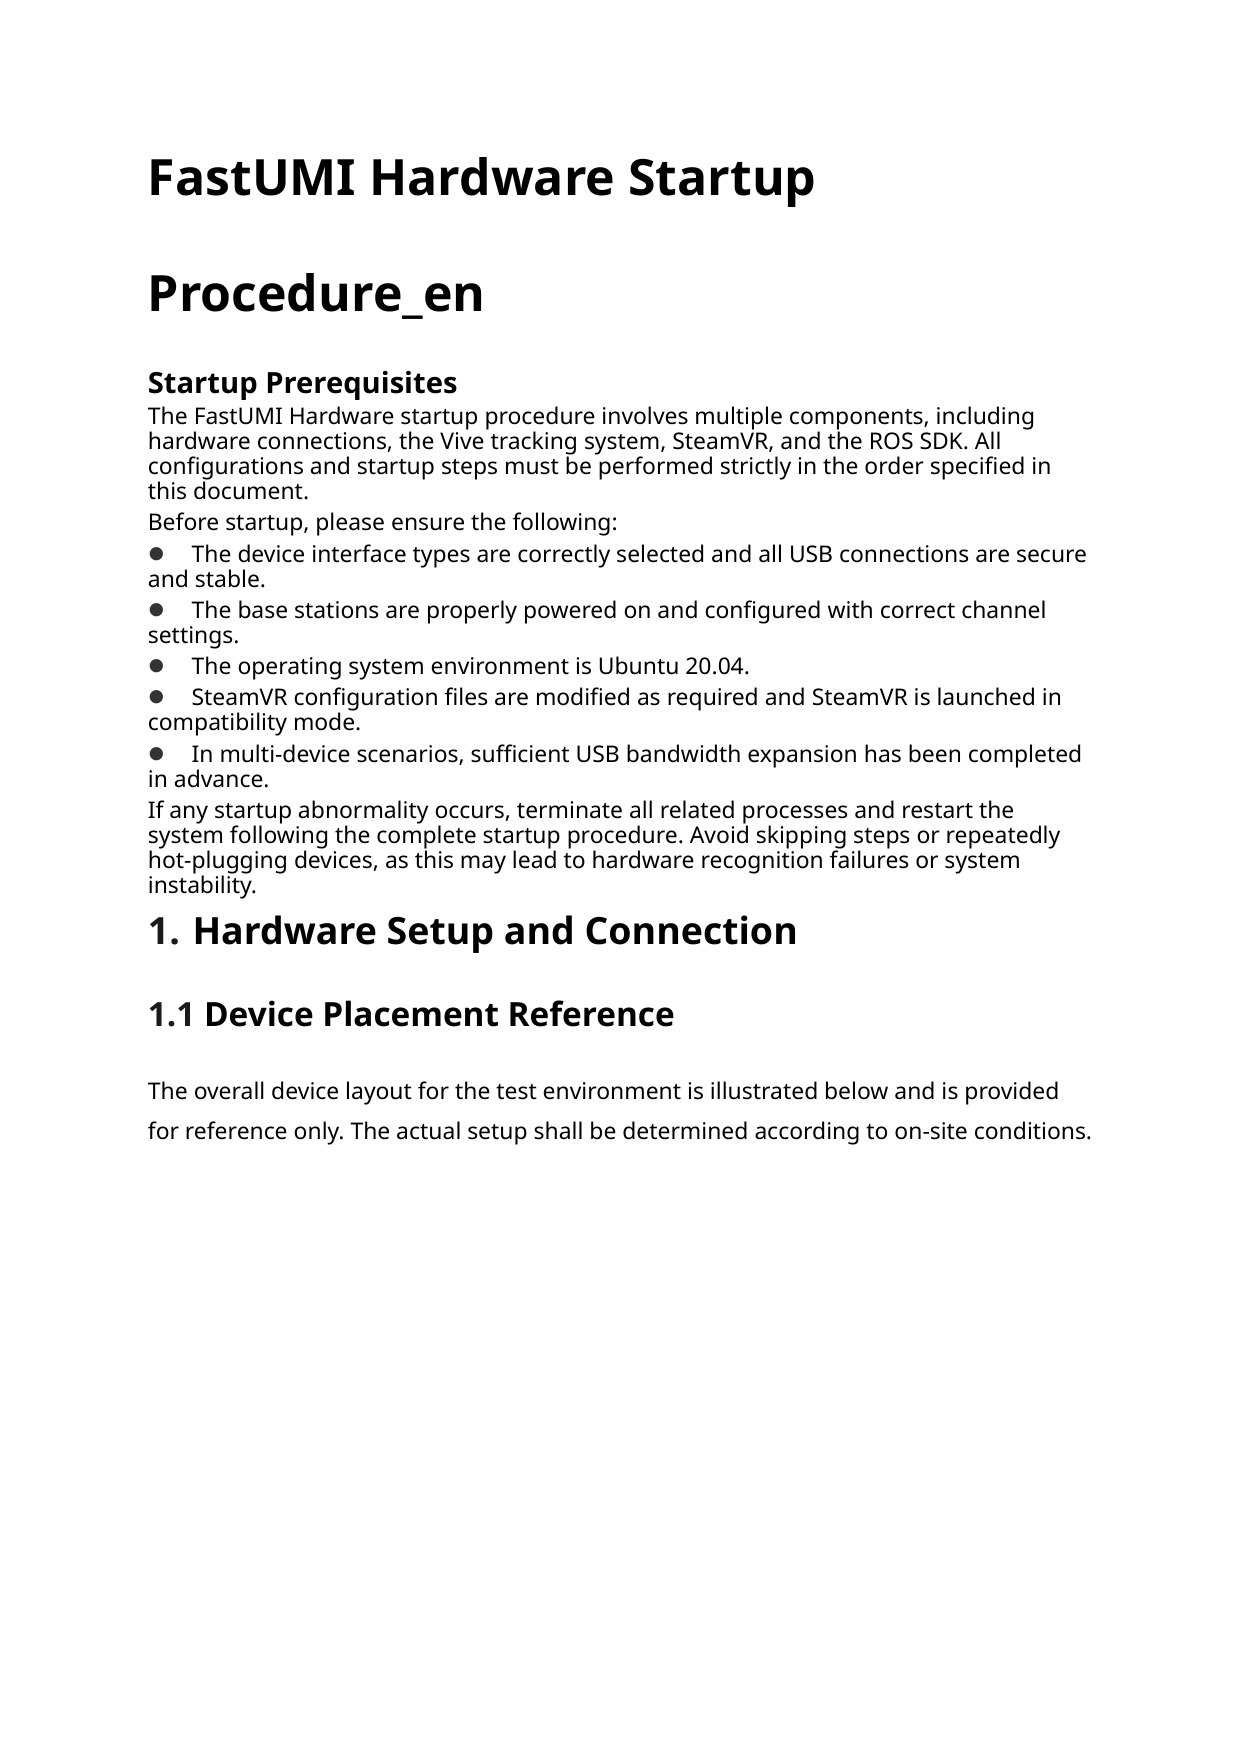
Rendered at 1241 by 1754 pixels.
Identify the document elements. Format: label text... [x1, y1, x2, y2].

list The operating system environment is Ubuntu 20.04. [148, 654, 1093, 679]
list In multi-device scenarios, sufficient USB bandwidth expansion has been completed in advance. [148, 742, 1093, 792]
text If any startup abnormality occurs, terminate all related processes and restart the system following the complete startup procedure. Avoid skipping steps or repeatedly hot-plugging devices, as this may lead to hardware recognition failures or system instability. [148, 798, 1093, 898]
subtitle Hardware Setup and Connection [148, 904, 1093, 956]
title FastUMI Hardware Startup Procedure_en [148, 142, 1093, 326]
list The base stations are properly powered on and configured with correct channel settings. [148, 598, 1093, 648]
list The device interface types are correctly selected and all USB connections are secure and stable. [148, 542, 1093, 592]
text The overall device layout for the test environment is illustrated below and is provided for reference only. The actual setup shall be determined according to on-site conditions. [148, 1075, 1093, 1147]
text Before startup, please ensure the following: [148, 511, 1093, 536]
text The FastUMI Hardware startup procedure involves multiple components, including hardware connections, the Vive tracking system, SteamVR, and the ROS SDK. All configurations and startup steps must be performed strictly in the order specified in this document. [148, 404, 1093, 504]
subtitle 1.1 Device Placement Reference [148, 991, 1093, 1037]
list SteamVR configuration files are modified as required and SteamVR is launched in compatibility mode. [148, 686, 1093, 736]
subtitle Startup Prerequisites [148, 373, 1093, 398]
